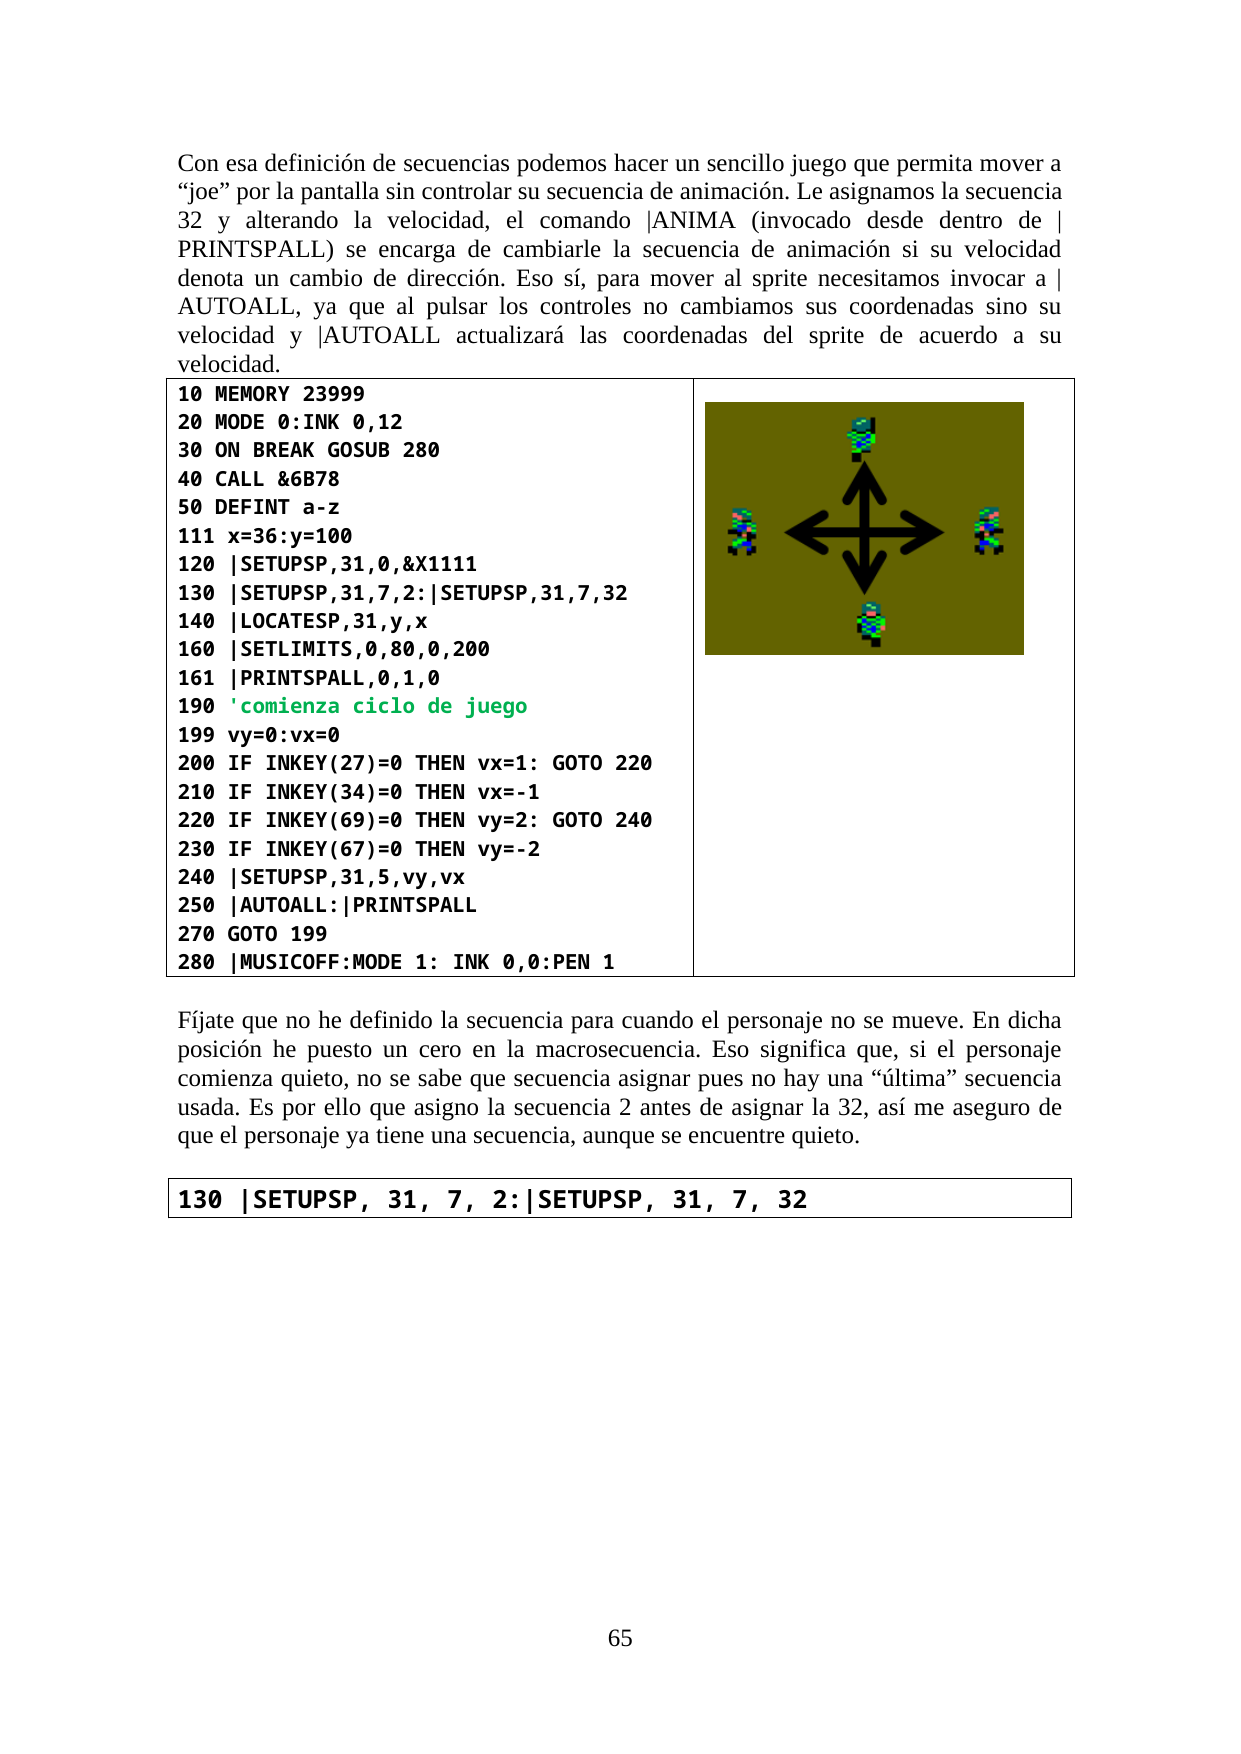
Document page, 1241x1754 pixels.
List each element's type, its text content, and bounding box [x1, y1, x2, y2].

text Con esa definición de secuencias podemos hacer un sencillo juego que permita mover a “joe” por la pantalla sin controlar su secuencia de animación. Le asignamos la secuencia 32 y alterando la velocidad, el comando |ANIMA (invocado desde dentro de |PRINTSPALL) se encarga de cambiarle la secuencia de animación si su velocidad denota un cambio de dirección. Eso sí, para mover al sprite necesitamos invocar a |AUTOALL, ya que al pulsar los controles no cambiamos sus coordenadas sino su velocidad y |AUTOALL actualizará las coordenadas del sprite de acuerdo a su velocidad. [177, 148, 1063, 378]
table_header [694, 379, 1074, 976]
text 130 |SETUPSP, 31, 7, 2:|SETUPSP, 31, 7, 32 [169, 1179, 1071, 1217]
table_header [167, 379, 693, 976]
text Fíjate que no he definido la secuencia para cuando el personaje no se mueve. En dicha posición he puesto un cero en la macrosecuencia. Eso significa que, si el personaje comienza quieto, no se sabe que secuencia asignar pues no hay una “última” secuencia usada. Es por ello que asigno la secuencia 2 antes de asignar la 32, así me aseguro de que el personaje ya tiene una secuencia, aunque se encuentre quieto. [177, 1006, 1063, 1149]
picture [705, 402, 1024, 655]
